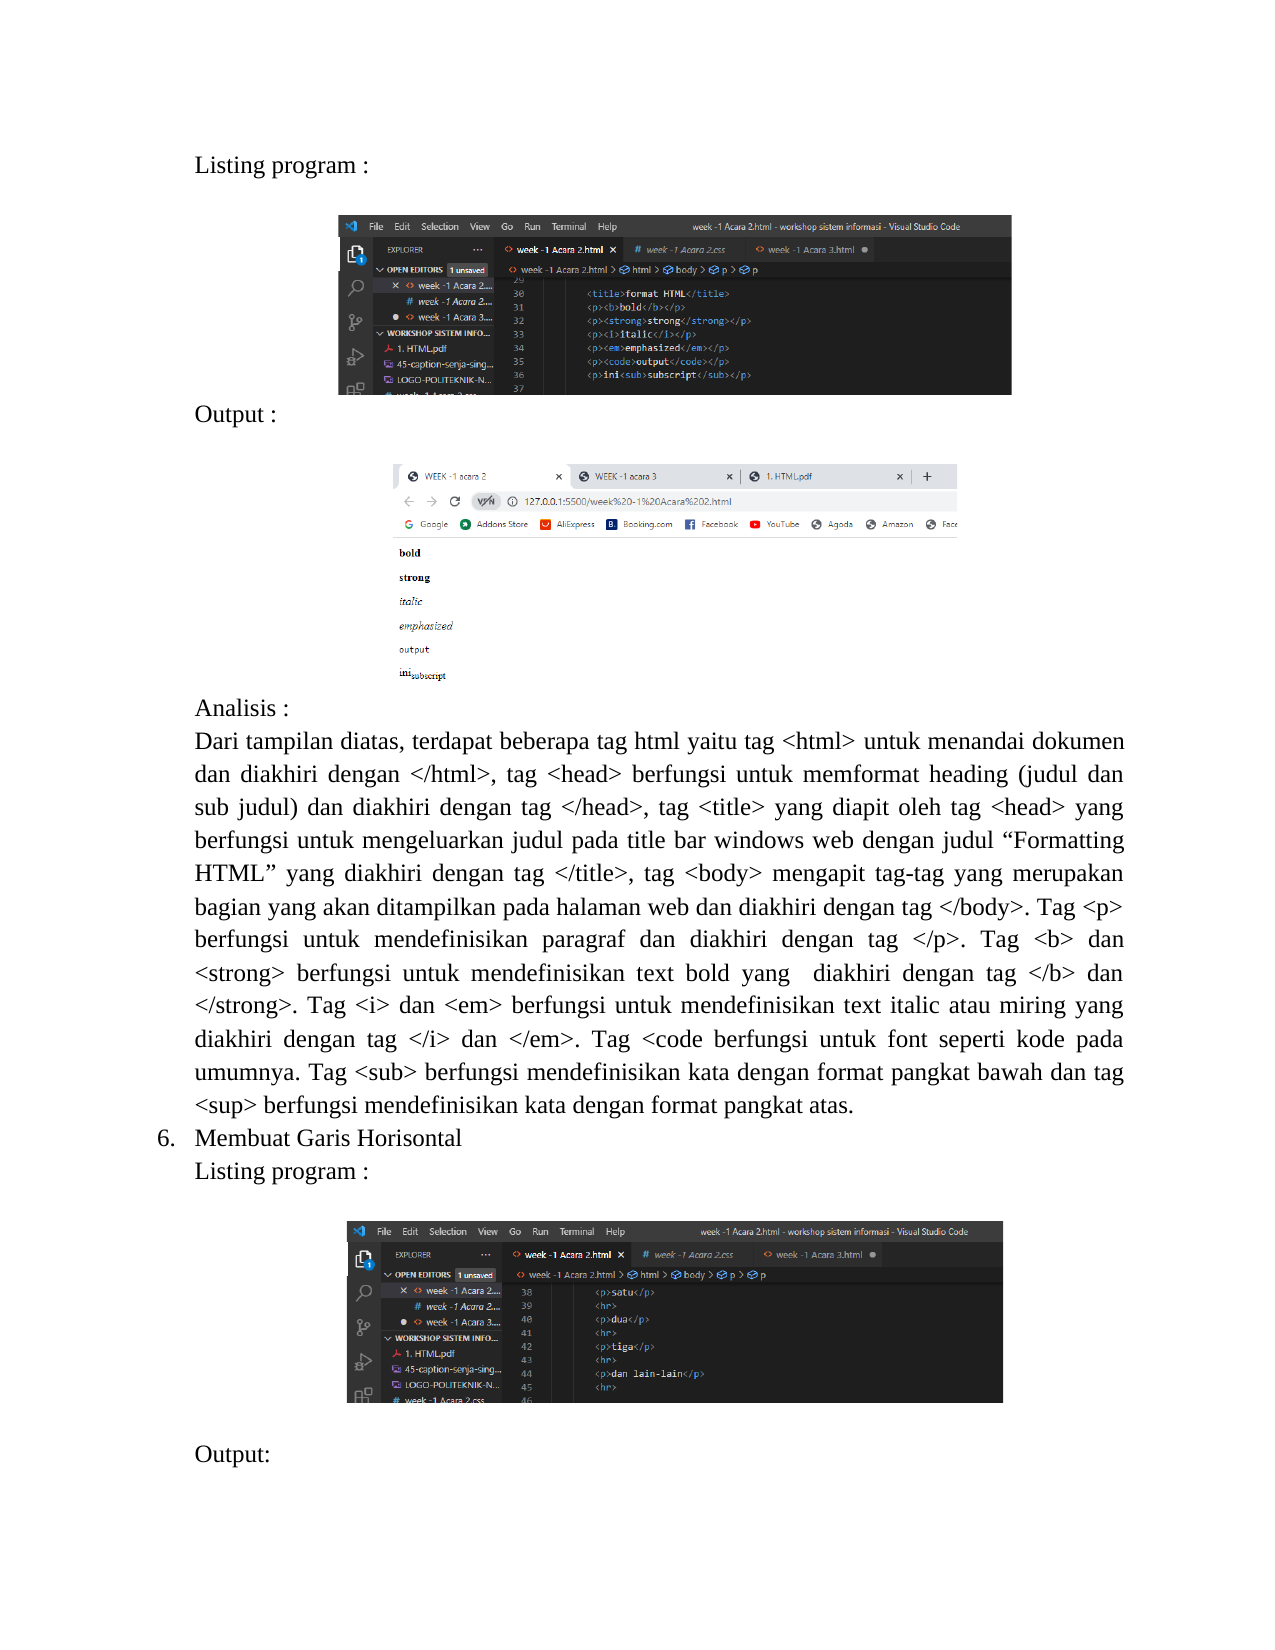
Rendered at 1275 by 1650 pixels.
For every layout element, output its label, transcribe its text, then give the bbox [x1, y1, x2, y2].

list Listing program : [194, 1156, 1125, 1184]
picture [346, 1221, 1004, 1403]
list Membuat Garis Horisontal [157, 1123, 1125, 1151]
list Analisis : [194, 693, 1125, 722]
list Output : [194, 399, 1125, 428]
list Output: [194, 1439, 1125, 1468]
list Listing program : [194, 150, 1125, 179]
list Dari tampilan diatas, terdapat beberapa tag html yaitu tag <html> untuk menandai dokumen dan diakhiri dengan </html>, tag <head> berfungsi untuk memformat heading (judul dan sub judul) dan diakhiri dengan tag </head>, tag <title> yang diapit oleh tag <head> yang berfungsi untuk mengeluarkan judul pada title bar windows web dengan judul “Formatting HTML” yang diakhiri dengan tag </title>, tag <body> mengapit tag-tag yang merupakan bagian yang akan ditampilkan pada halaman web dan diakhiri dengan tag </body>. Tag <p> berfungsi untuk mendefinisikan paragraf dan diakhiri dengan tag </p>. Tag <b> dan <strong> berfungsi untuk mendefinisikan text bold yang diakhiri dengan tag </b> dan </strong>. Tag <i> dan <em> berfungsi untuk mendefinisikan text italic atau miring yang diakhiri dengan tag </i> dan </em>. Tag <code berfungsi untuk font seperti kode pada umumnya. Tag <sub> berfungsi mendefinisikan kata dengan format pangkat bawah dan tag <sup> berfungsi mendefinisikan kata dengan format pangkat atas. [194, 726, 1125, 1118]
picture [338, 215, 1012, 395]
picture [393, 464, 958, 690]
